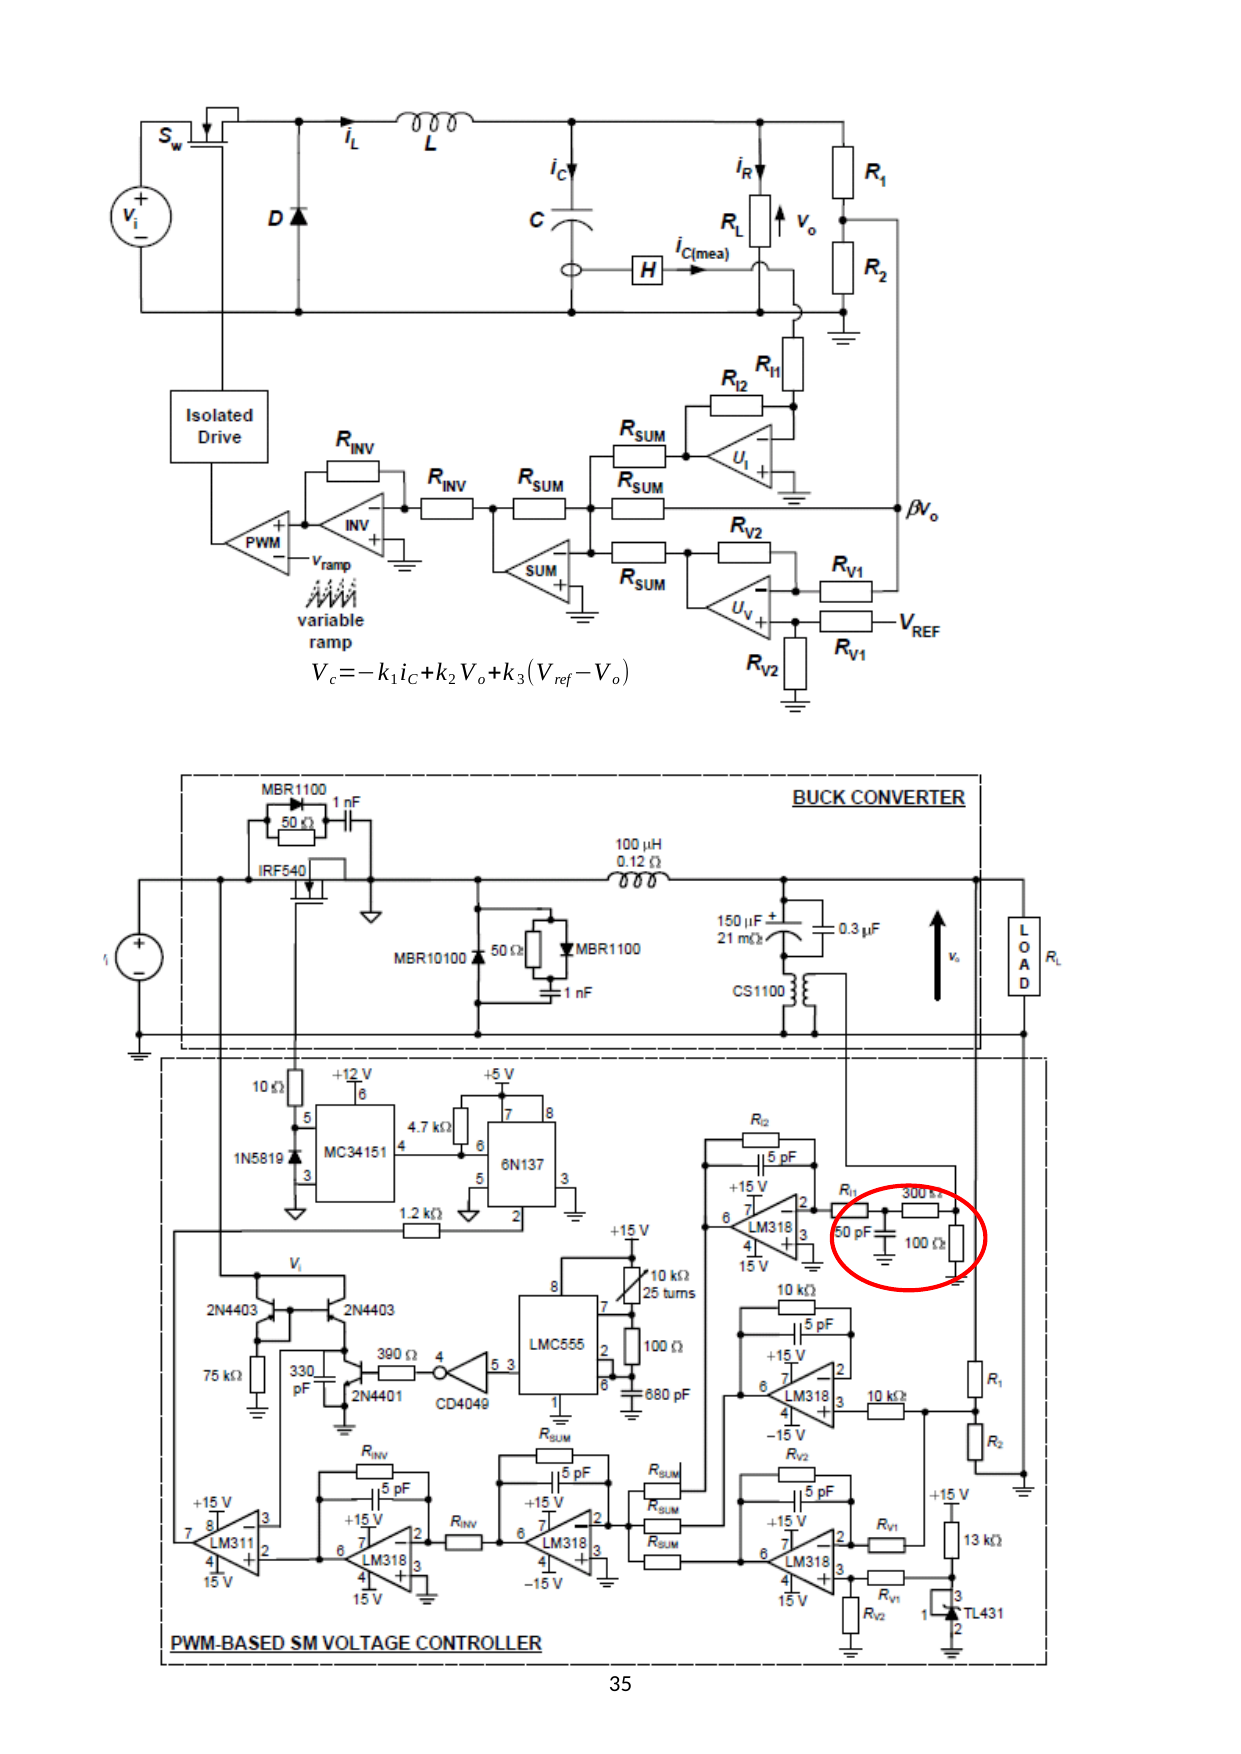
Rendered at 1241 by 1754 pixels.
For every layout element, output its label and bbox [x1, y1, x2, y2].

picture [103, 101, 945, 714]
picture [103, 770, 1066, 1672]
